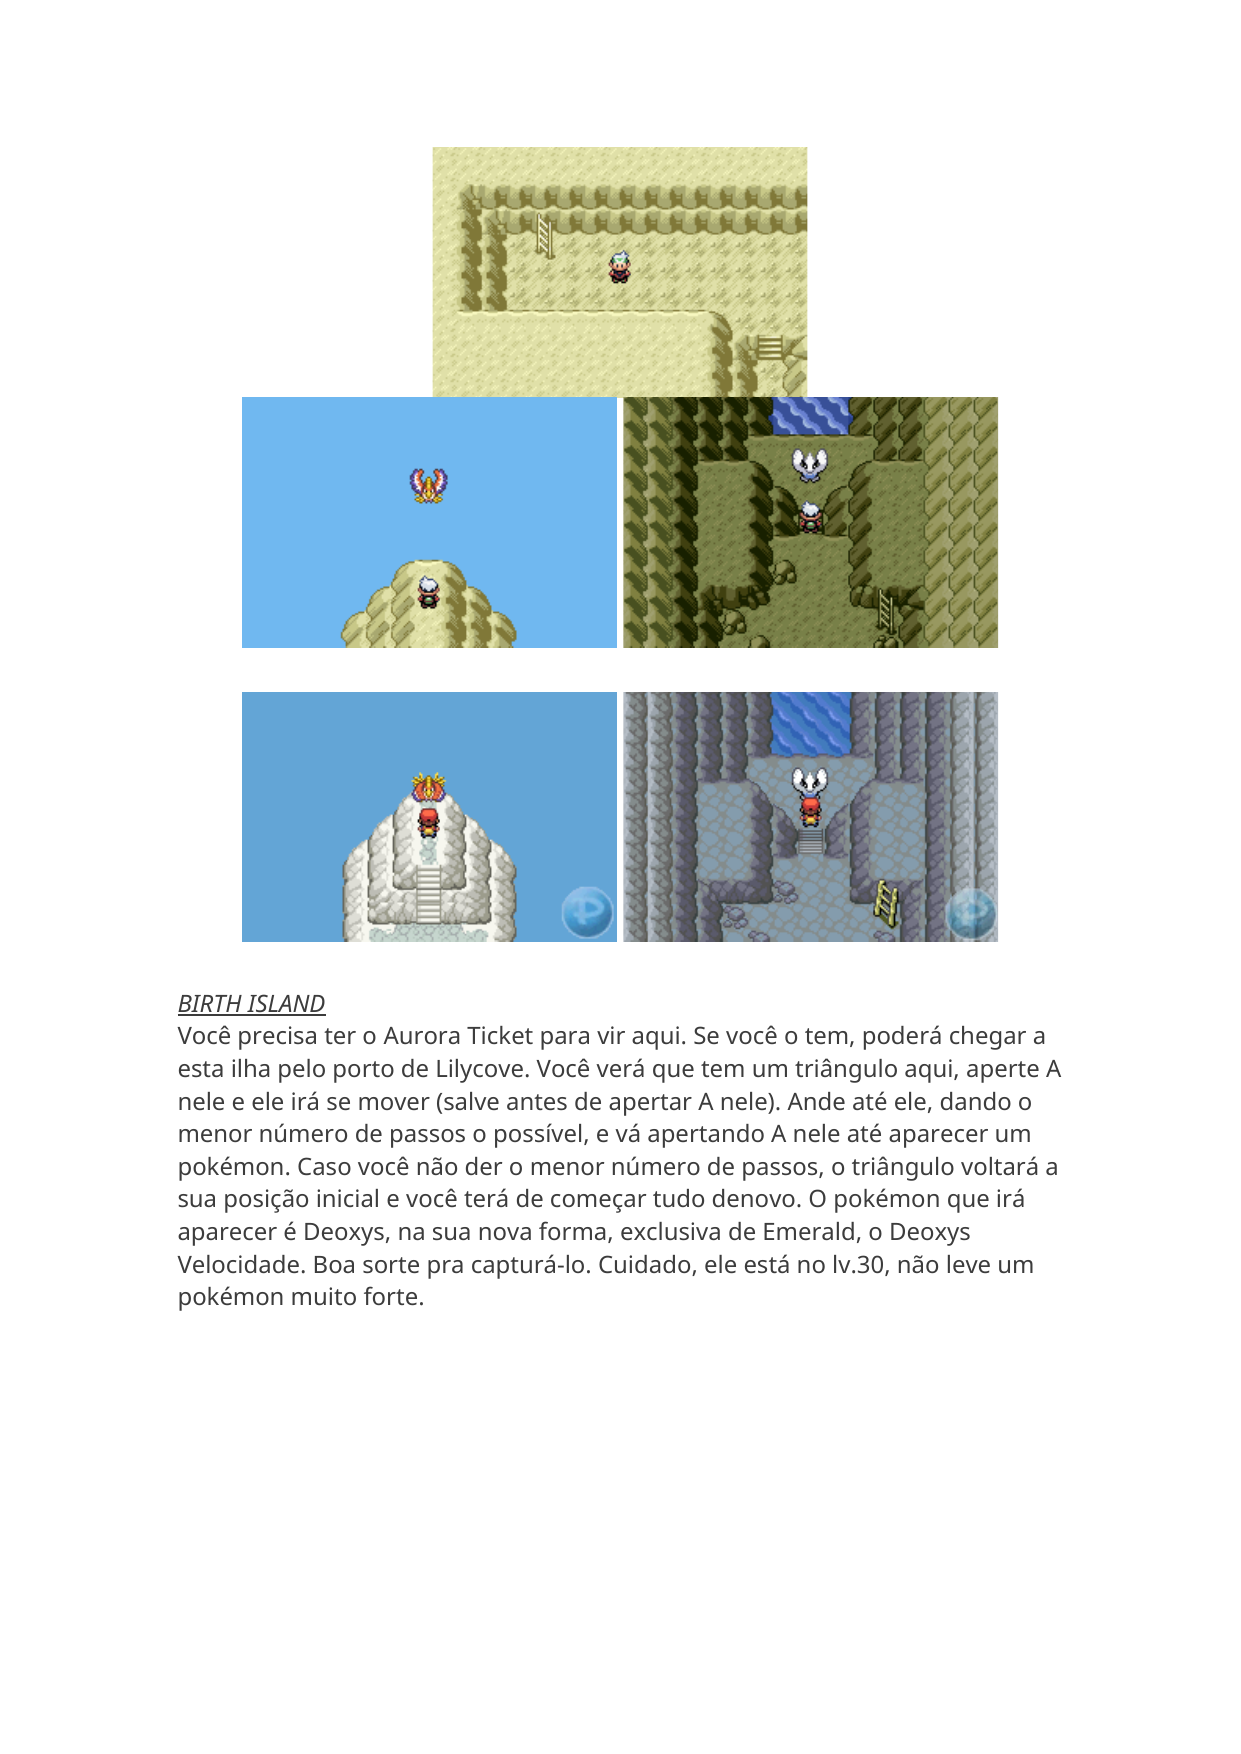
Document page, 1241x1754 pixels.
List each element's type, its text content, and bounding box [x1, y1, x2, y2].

picture [242, 692, 617, 942]
text BIRTH ISLAND Você precisa ter o Aurora Ticket para vir aqui. Se você o tem, poderá chegar a esta ilha pelo porto de Lilycove. Você verá que tem um triângulo aqui, aperte A nele e ele irá se mover (salve antes de apertar A nele). Ande até ele, dando o menor número de passos o possível, e vá apertando A nele até aparecer um pokémon. Caso você não der o menor número de passos, o triângulo voltará a sua posição inicial e você terá de começar tudo denovo. O pokémon que irá aparecer é Deoxys, na sua nova forma, exclusiva de Emerald, o Deoxys Velocidade. Boa sorte pra capturá-lo. Cuidado, ele está no lv.30, não leve um pokémon muito forte. [177, 987, 1063, 1313]
picture [623, 692, 999, 942]
picture [242, 147, 999, 648]
